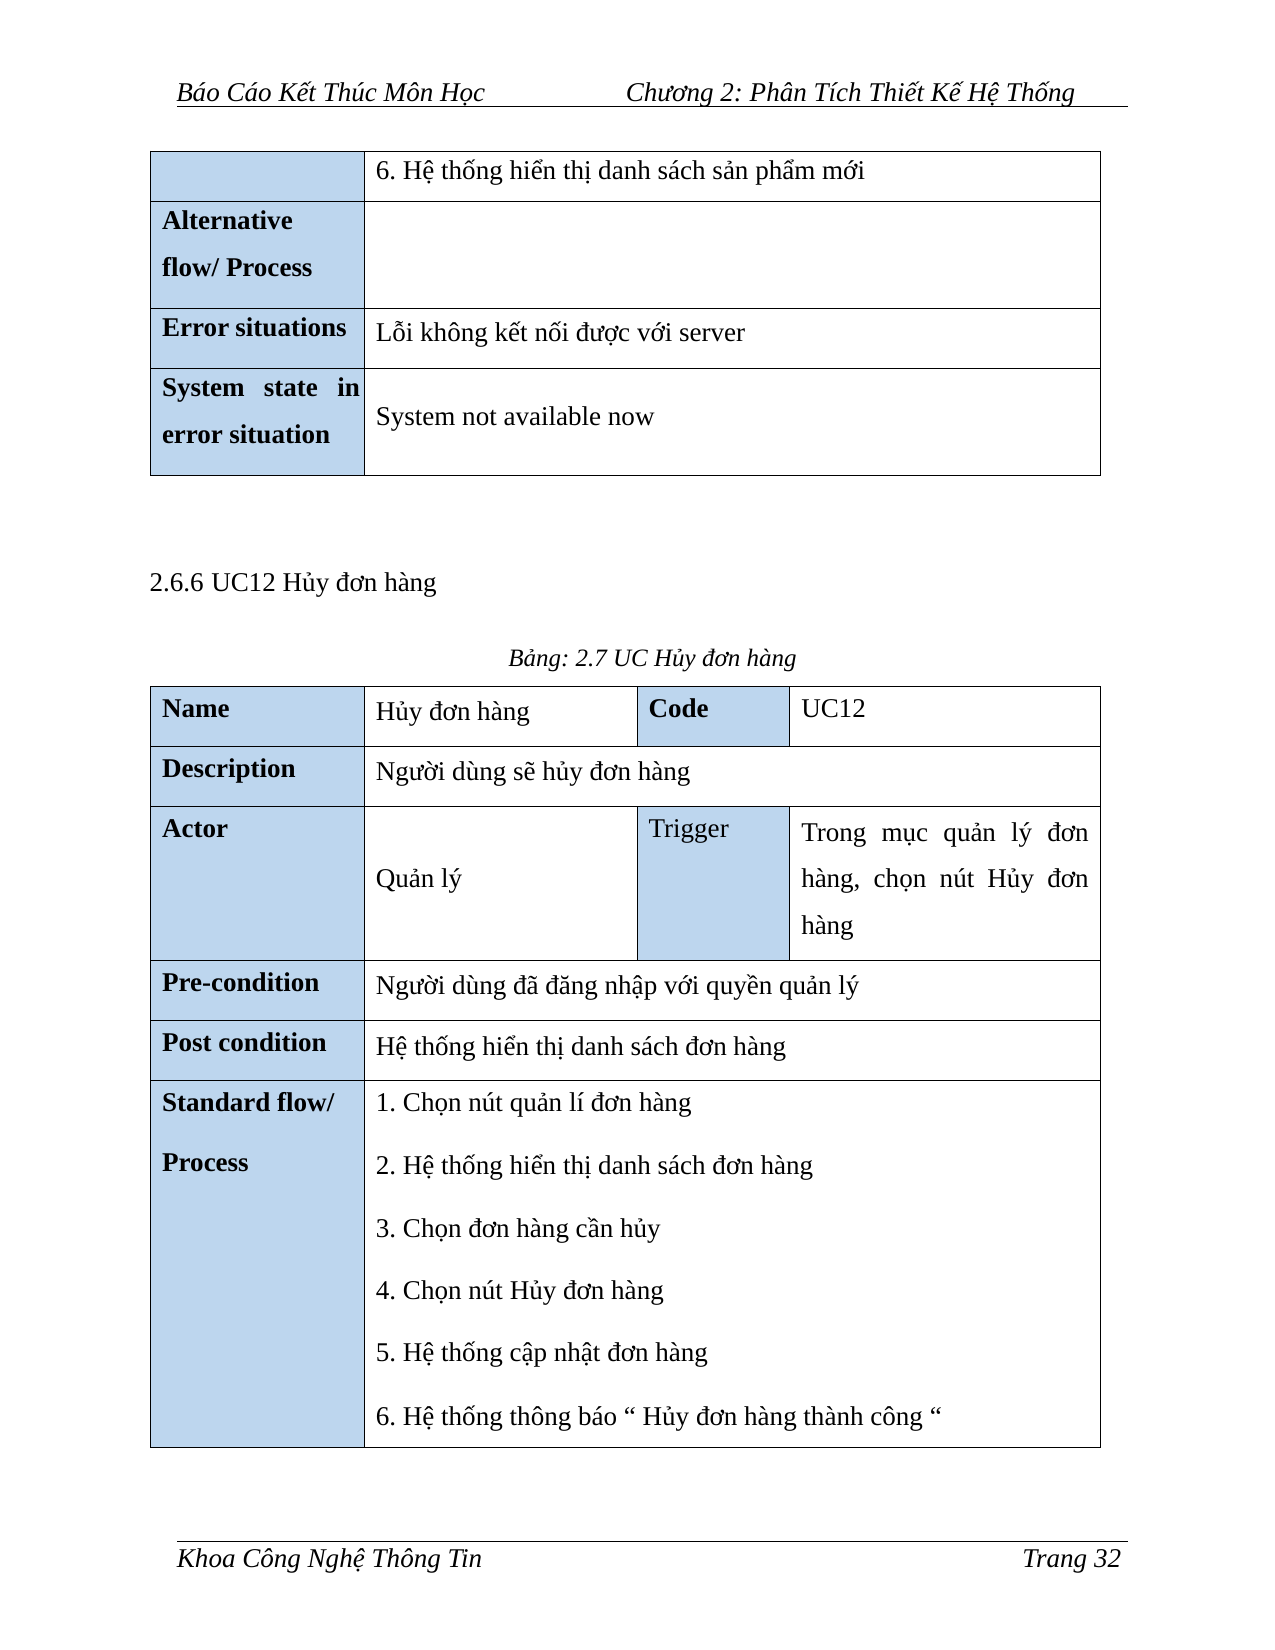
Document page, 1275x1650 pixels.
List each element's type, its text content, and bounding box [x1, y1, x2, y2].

table_header Name [151, 687, 364, 746]
table_cell Người dùng sẽ hủy đơn hàng [365, 747, 1100, 806]
table_header Hủy đơn hàng [365, 687, 637, 746]
table_cell Error situations [151, 309, 364, 368]
table_cell Description [151, 747, 364, 806]
table_header Code [638, 687, 789, 746]
table_cell Người dùng đã đăng nhập với quyền quản lý [365, 961, 1100, 1020]
subtitle 2.6.6 UC12 Hủy đơn hàng [149, 566, 1153, 597]
table_cell System not available now [365, 369, 1100, 475]
table_cell Hệ thống hiển thị danh sách đơn hàng [365, 1021, 1100, 1080]
table_cell Post condition [151, 1021, 364, 1080]
table_cell Alternative flow/ Process [151, 202, 364, 308]
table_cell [365, 152, 1100, 201]
table_cell System state in error situation [151, 369, 364, 475]
table_cell Chọn nút quản lí đơn hàng Hệ thống hiển thị danh sách đơn hàng Chọn đơn hàng cần hủy Chọn nút Hủy đơn hàng Hệ thống cập nhật đơn hàng Hệ thống thông báo “ Hủy đơn hàng thành công “ [365, 1081, 1100, 1447]
table_cell Trigger [638, 807, 789, 960]
table_cell Lỗi không kết nối được với server [365, 309, 1100, 368]
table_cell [151, 152, 364, 201]
table_cell Actor [151, 807, 364, 960]
table_cell Standard flow/ Process [151, 1081, 364, 1447]
table_cell Quản lý [365, 807, 637, 960]
table_cell Pre-condition [151, 961, 364, 1020]
table_cell [365, 202, 1100, 308]
text Bảng: 2.7 UC Hủy đơn hàng [150, 643, 796, 672]
table_header UC12 [790, 687, 1100, 746]
table_cell Trong mục quản lý đơn hàng, chọn nút Hủy đơn hàng [790, 807, 1100, 960]
